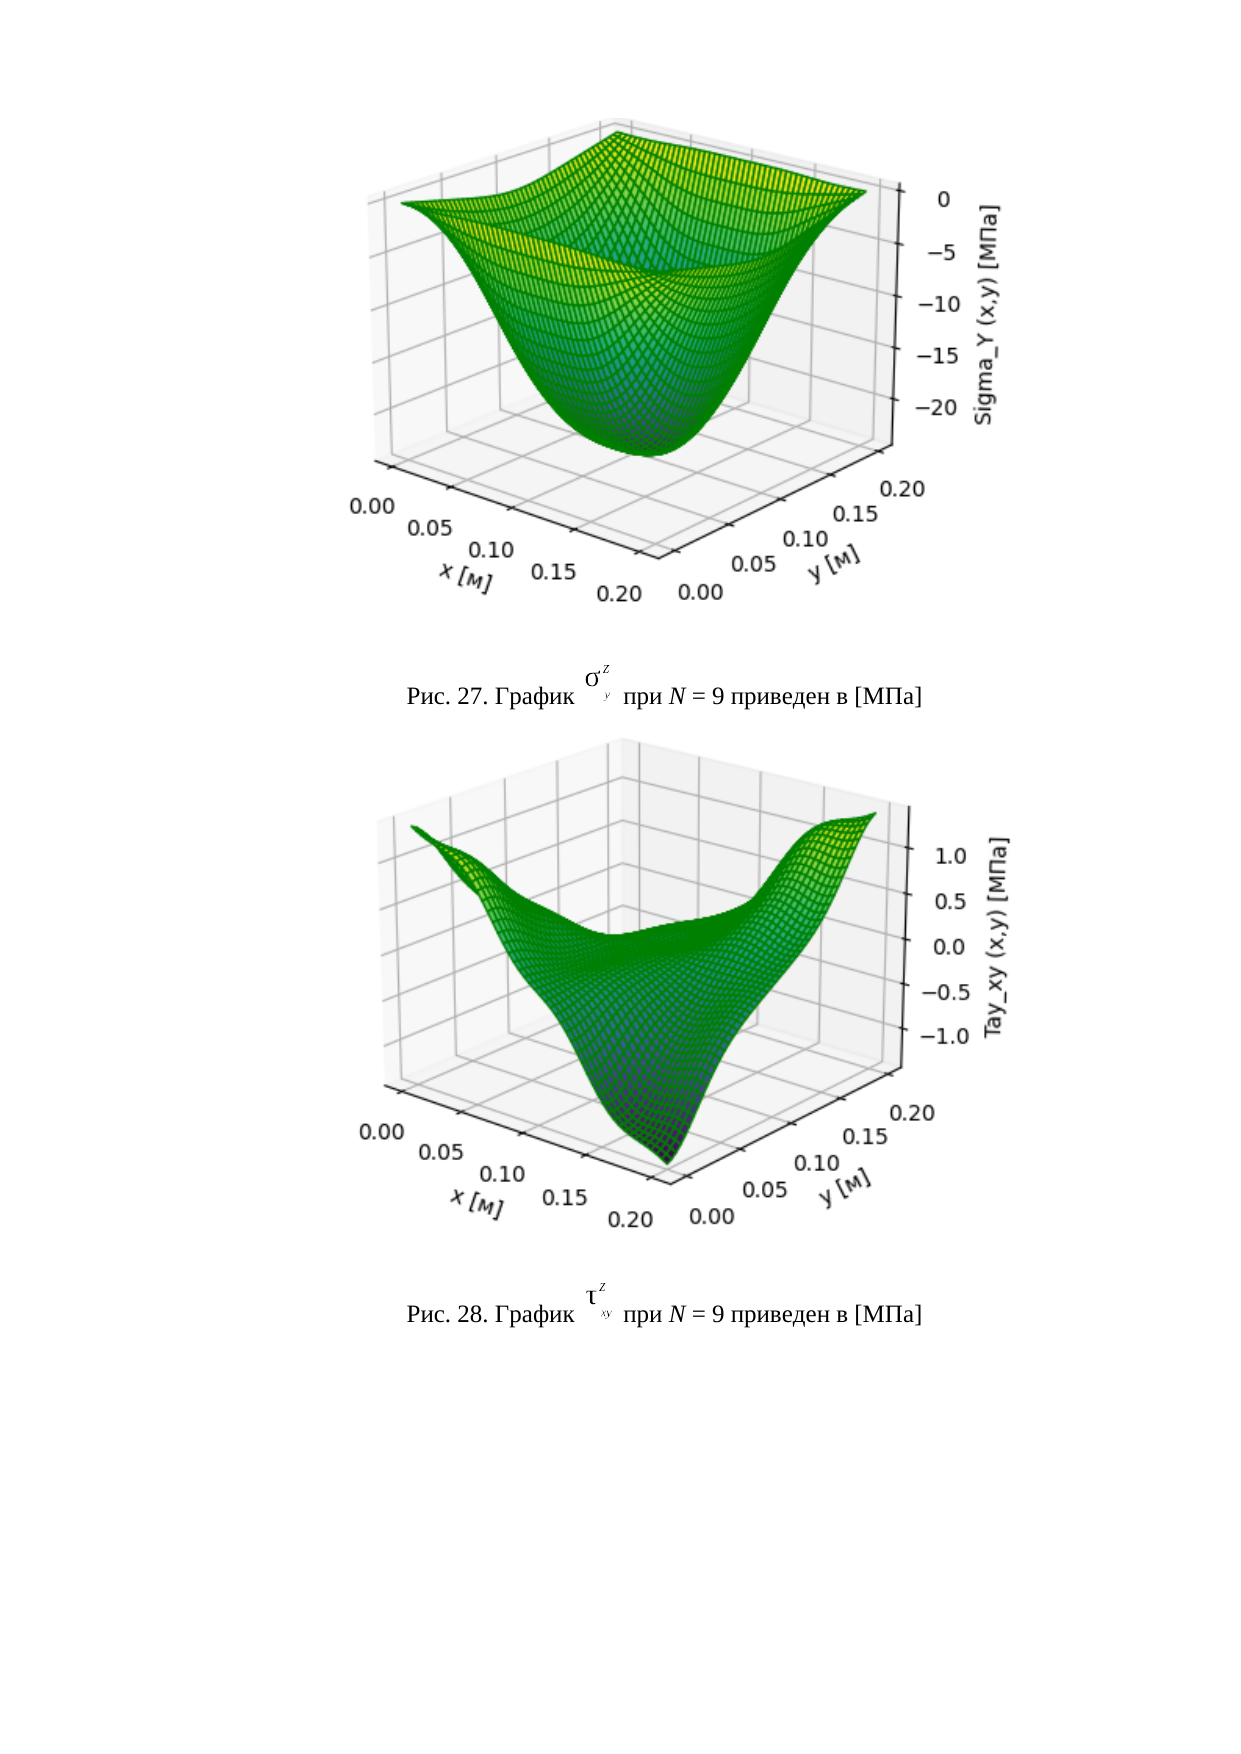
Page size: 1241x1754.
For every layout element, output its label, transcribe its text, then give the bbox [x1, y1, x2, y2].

picture [301, 723, 1027, 1254]
text Рис. 27. График при N = 9 приведен в [МПа] [177, 654, 1152, 709]
picture [304, 118, 1025, 636]
text Рис. 28. График при N = 9 приведен в [МПа] [177, 1272, 1152, 1328]
